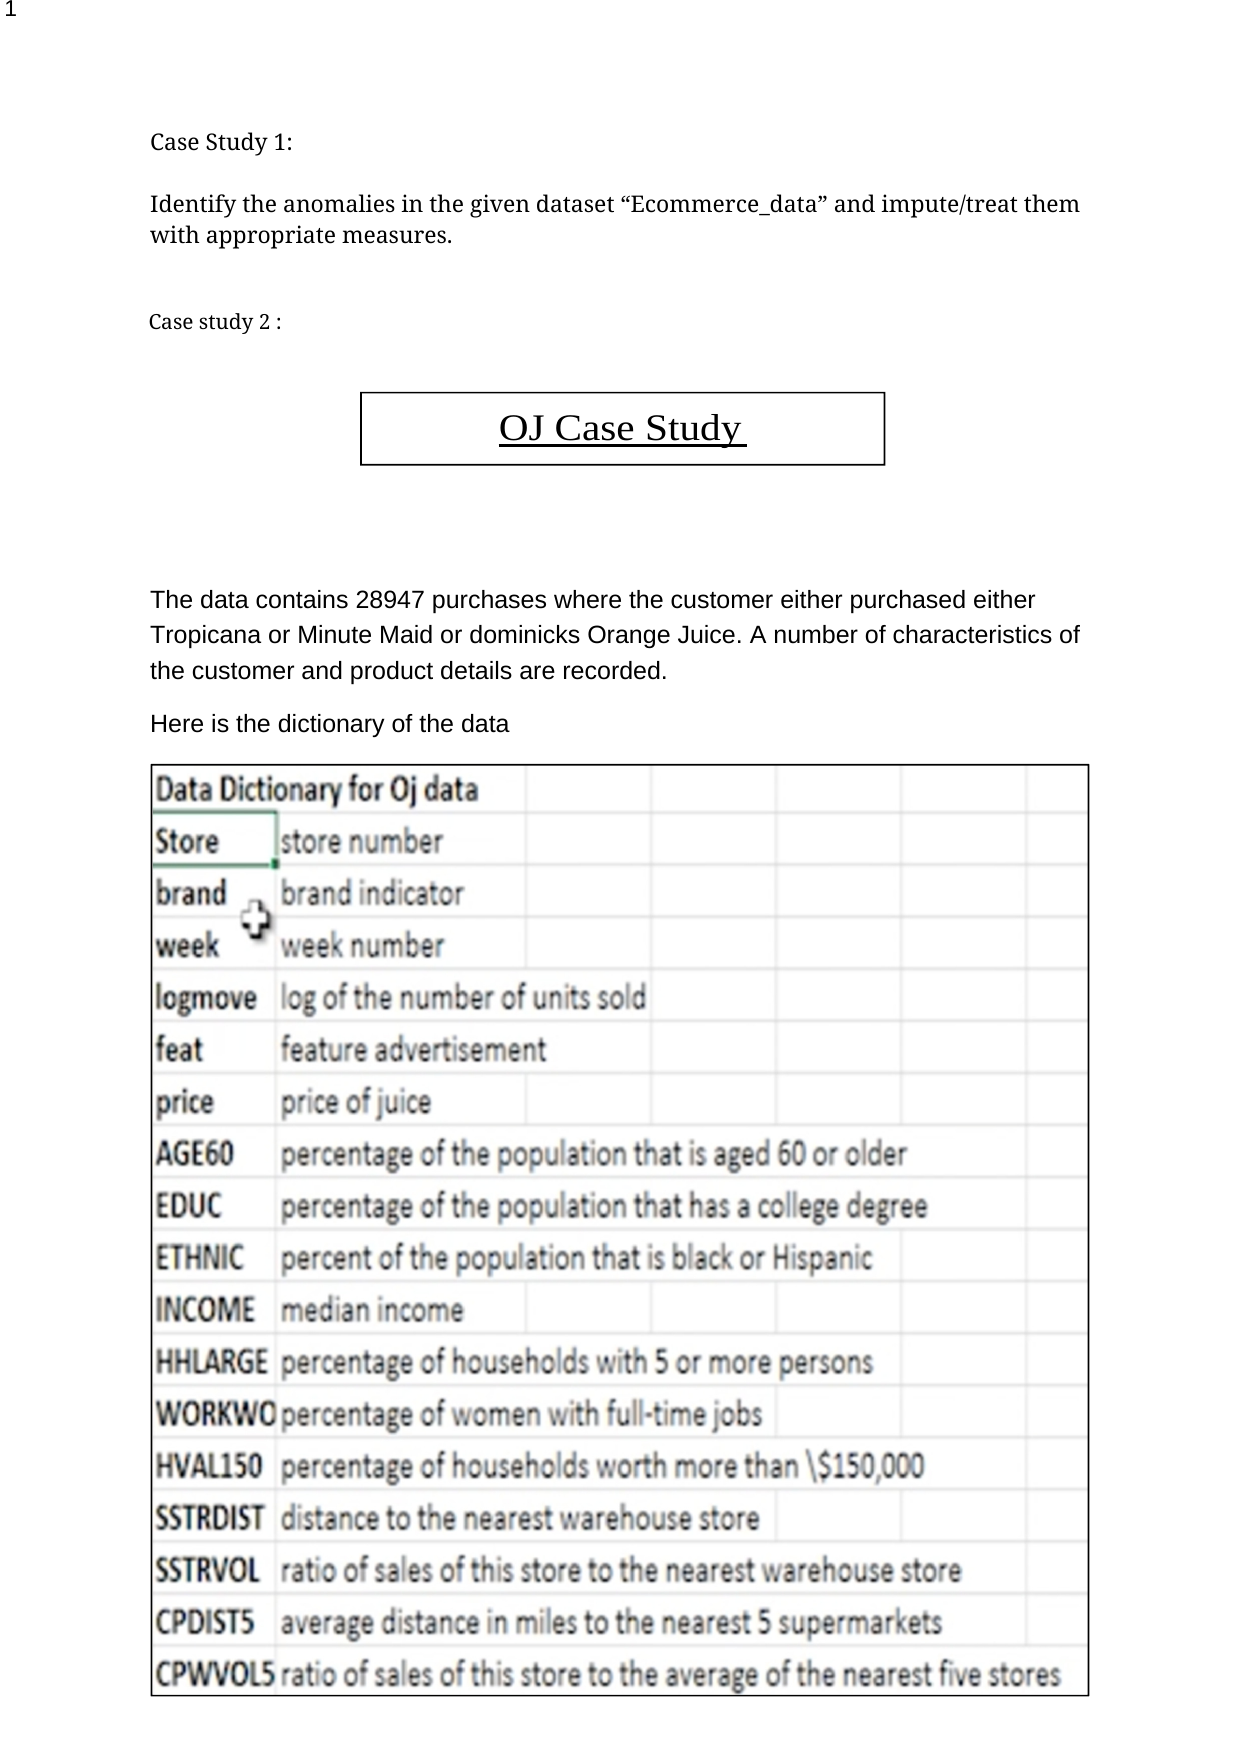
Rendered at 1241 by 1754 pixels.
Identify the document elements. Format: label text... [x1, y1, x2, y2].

text Case Study 1: [150, 126, 1098, 157]
text Case study 2 : [137, 307, 1098, 336]
picture [153, 766, 1087, 1694]
text Here is the dictionary of the data [150, 709, 1098, 738]
text Identify the anomalies in the given dataset “Ecommerce_data” and impute/treat them with appropriate measures. [150, 188, 1098, 251]
text The data contains 28947 purchases where the customer either purchased either Tropicana or Minute Maid or dominicks Orange Juice. A number of characteristics of the customer and product details are recorded. [150, 585, 1084, 684]
